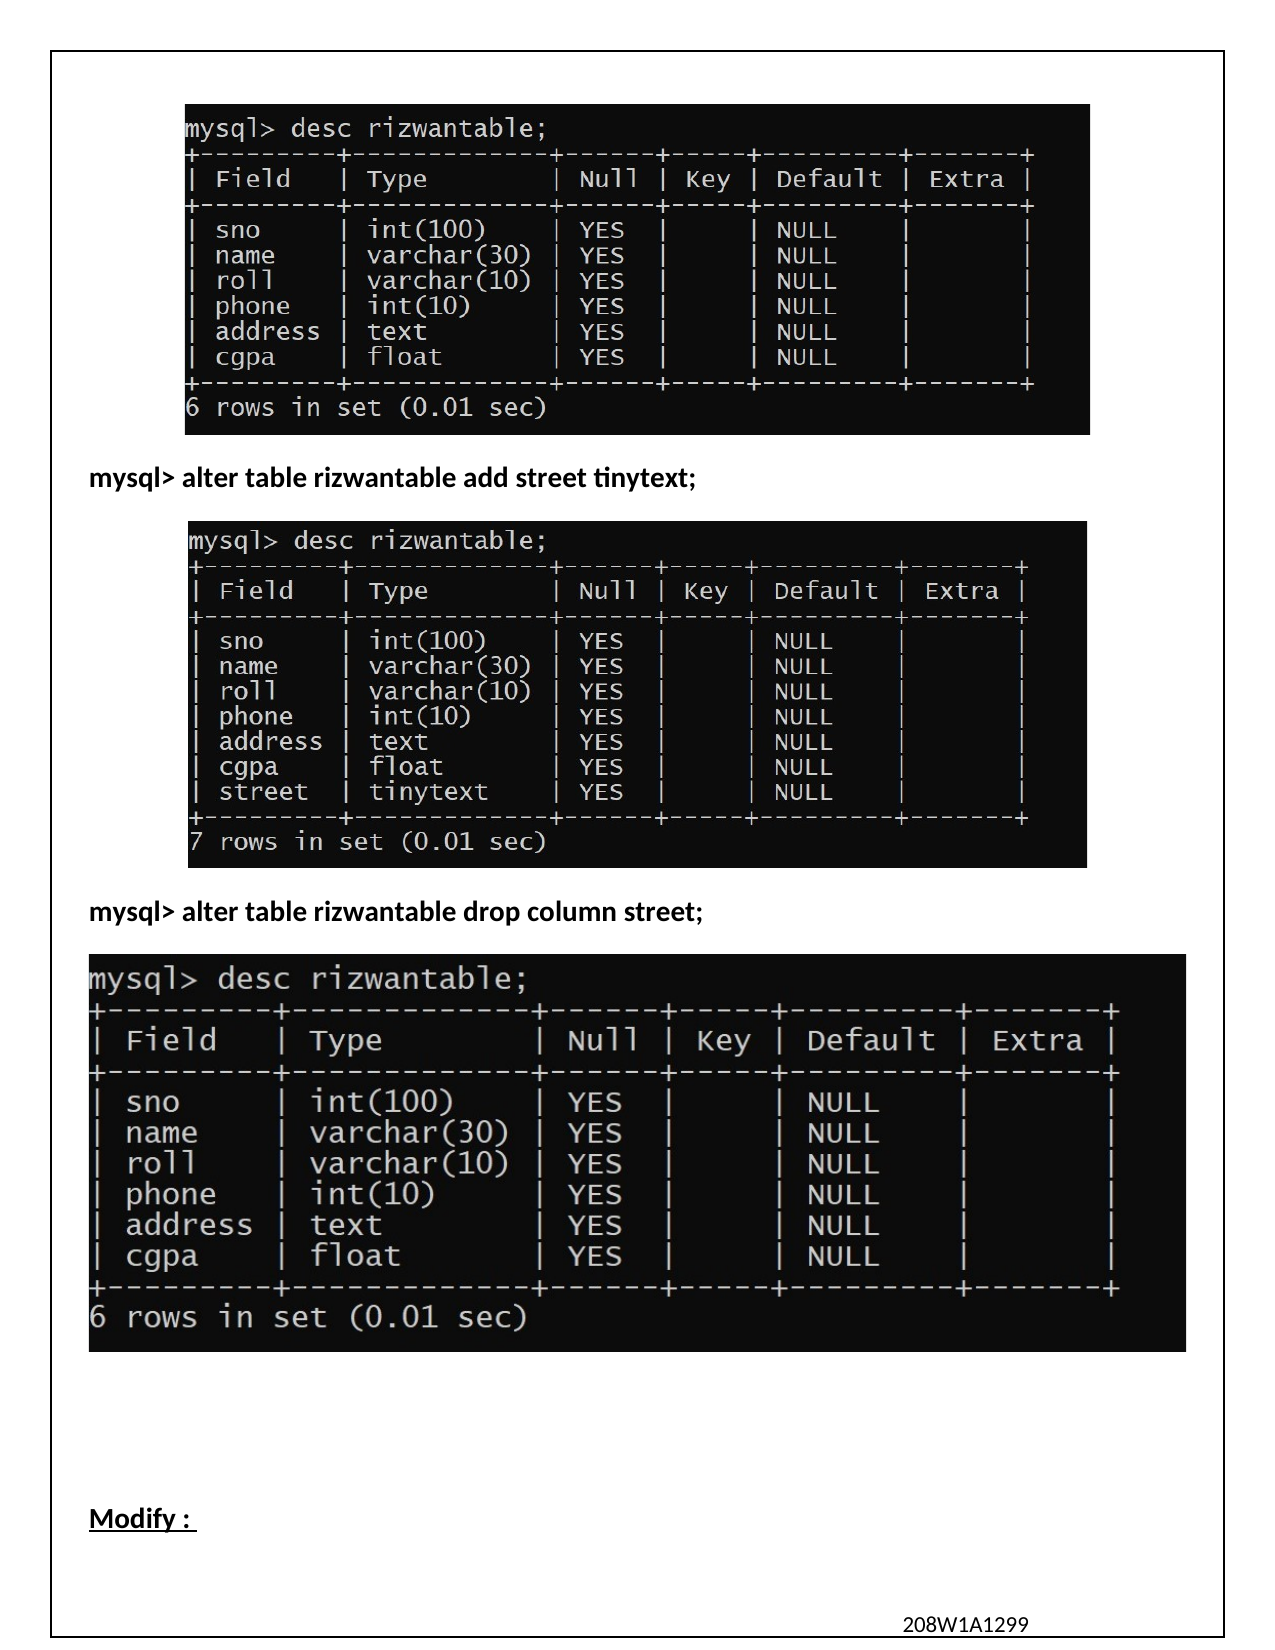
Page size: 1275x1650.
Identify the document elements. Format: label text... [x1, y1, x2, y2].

picture [184, 104, 1091, 435]
picture [188, 521, 1088, 868]
text mysql> alter table rizwantable add street tinytext; [89, 459, 1186, 495]
picture [88, 954, 1187, 1352]
text mysql> alter table rizwantable drop column street; [89, 893, 1186, 928]
text Modify : [89, 1500, 1186, 1536]
